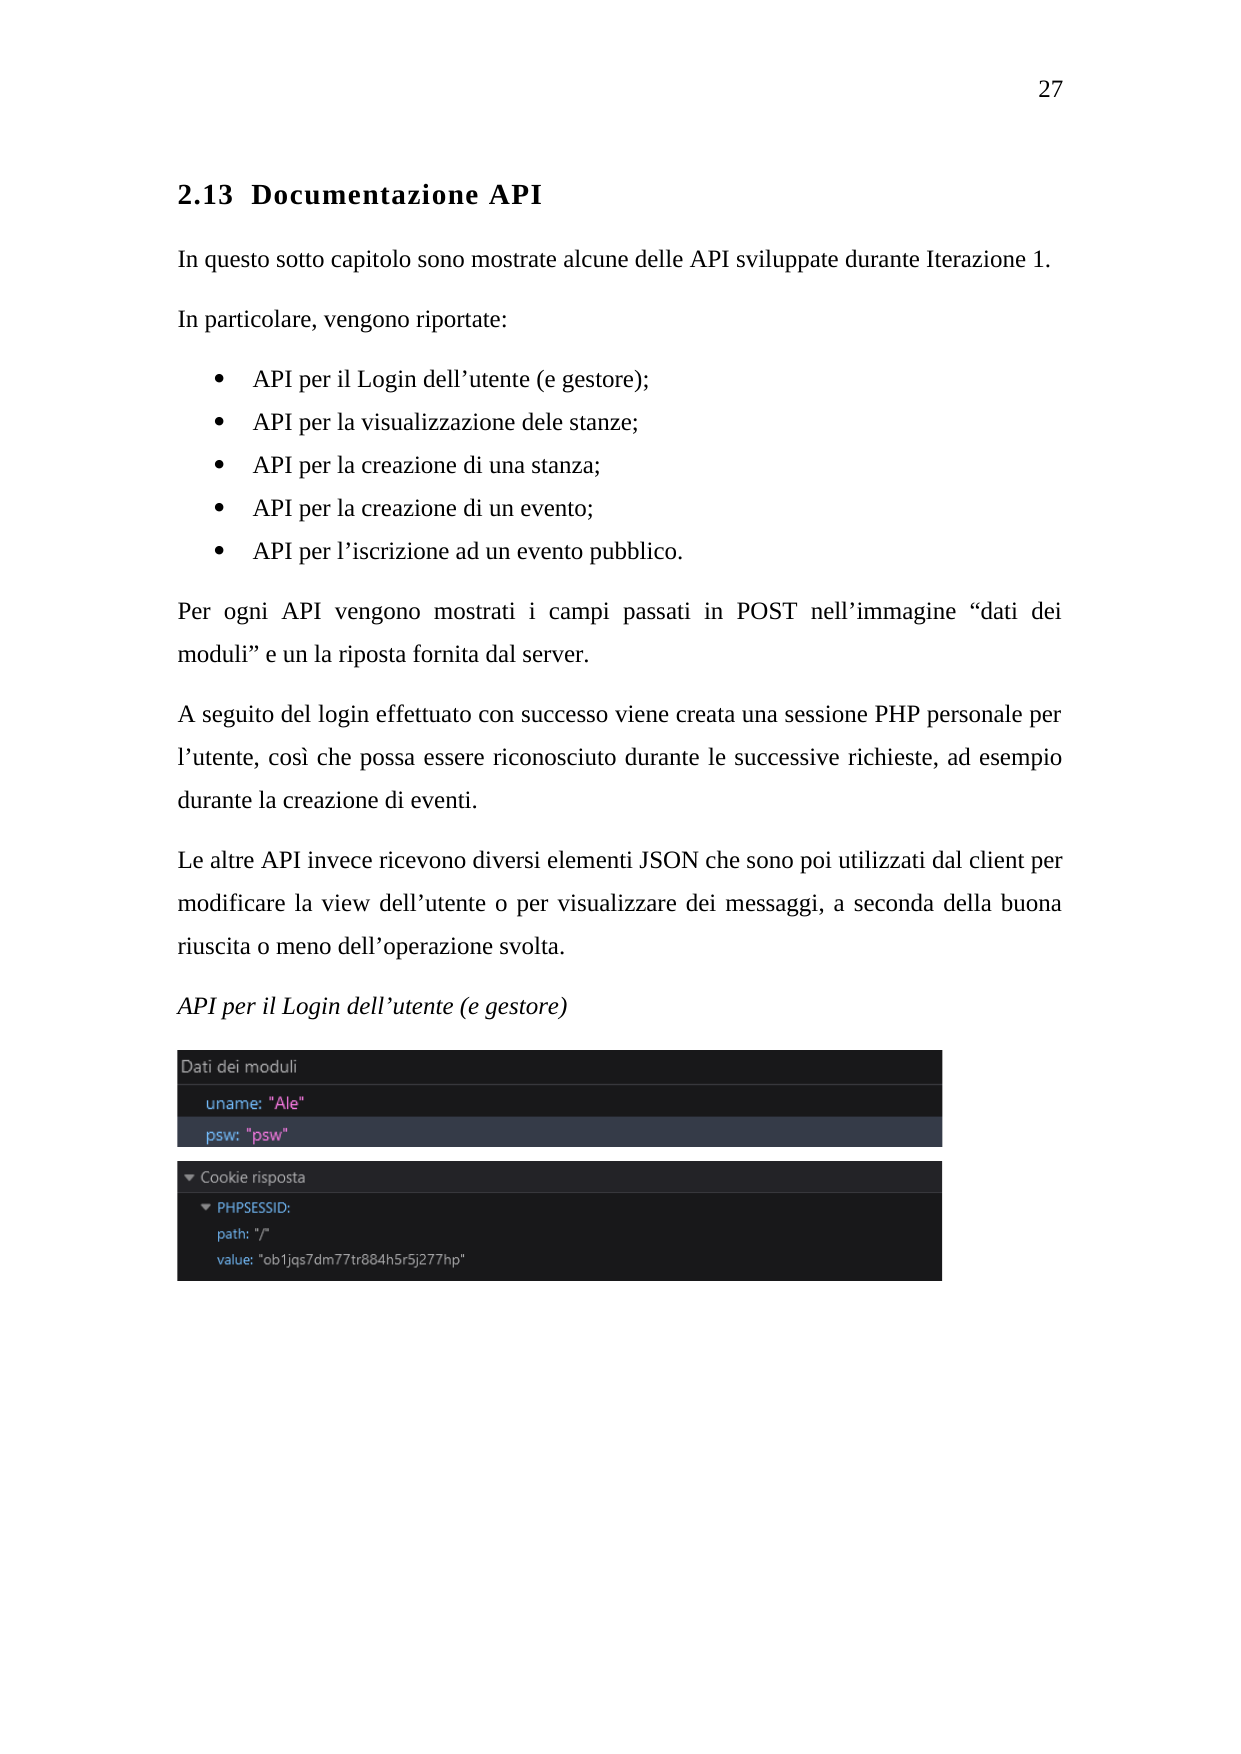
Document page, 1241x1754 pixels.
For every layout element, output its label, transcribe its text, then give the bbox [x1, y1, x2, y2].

text In questo sotto capitolo sono mostrate alcune delle API sviluppate durante Iterazione 1. [177, 244, 1063, 273]
picture [177, 1050, 943, 1147]
text Per ogni API vengono mostrati i campi passati in POST nell’immagine “dati dei moduli” e un la riposta fornita dal server. [177, 596, 1063, 668]
list API per il Login dell’utente (e gestore); [215, 364, 1063, 392]
list API per la creazione di un evento; [215, 493, 1063, 522]
picture [177, 1161, 943, 1281]
subtitle Documentazione API [177, 177, 1063, 211]
text A seguito del login effettuato con successo viene creata una sessione PHP personale per l’utente, così che possa essere riconosciuto durante le successive richieste, ad esempio durante la creazione di eventi. [177, 699, 1063, 814]
list API per la visualizzazione dele stanze; [215, 407, 1063, 436]
text In particolare, vengono riportate: [177, 304, 1063, 333]
list API per l’iscrizione ad un evento pubblico. [215, 536, 1063, 565]
text API per il Login dell’utente (e gestore) [177, 991, 1063, 1020]
text Le altre API invece ricevono diversi elementi JSON che sono poi utilizzati dal client per modificare la view dell’utente o per visualizzare dei messaggi, a seconda della buona riuscita o meno dell’operazione svolta. [177, 845, 1063, 960]
list API per la creazione di una stanza; [215, 450, 1063, 479]
